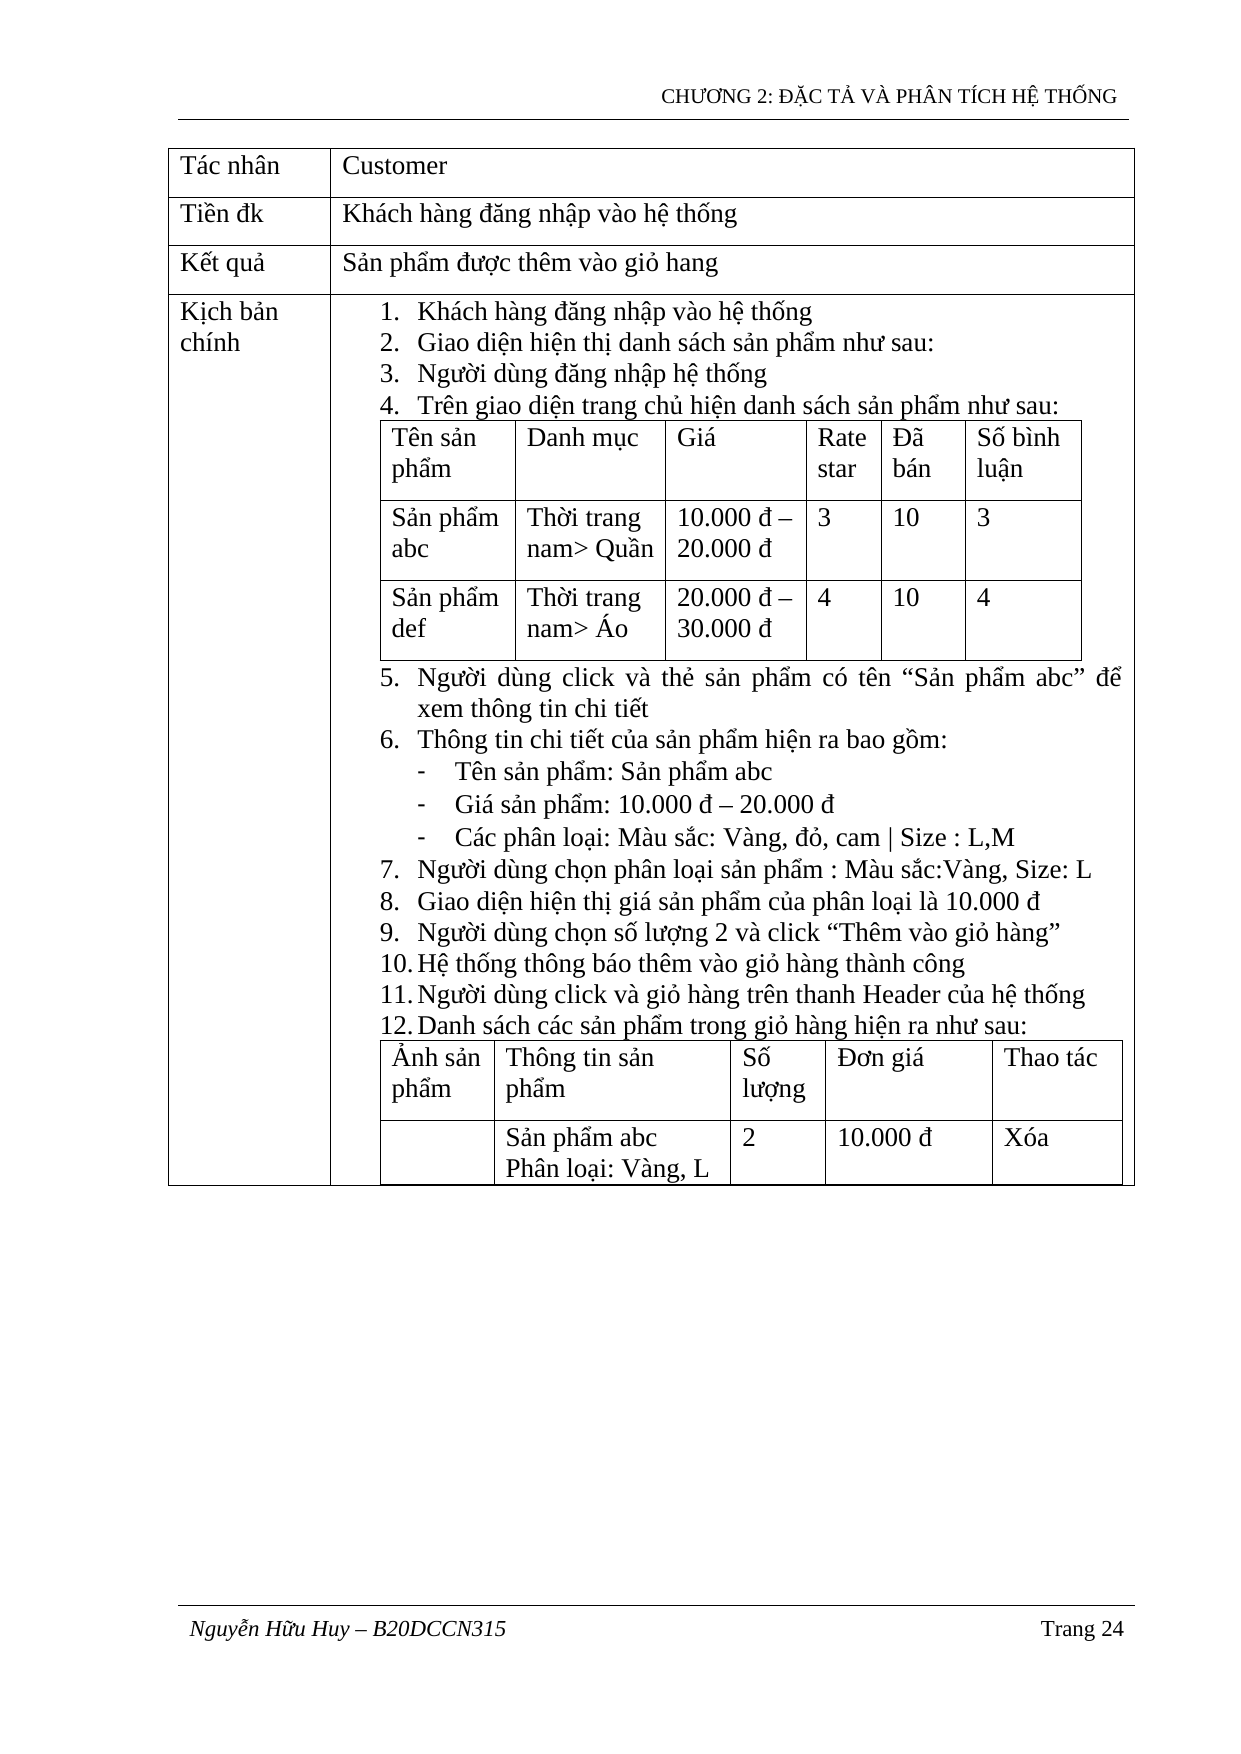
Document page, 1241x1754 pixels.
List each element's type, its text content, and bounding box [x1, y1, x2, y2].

table_cell Tiền đk [169, 198, 330, 245]
table_cell Kịch bản chính [169, 295, 330, 1185]
table_cell Tác nhân [169, 149, 330, 197]
table_cell Khách hàng đăng nhập vào hệ thống Giao diện hiện thị danh sách sản phẩm như sau: Người dùng đăng nhập hệ thống Trên giao diện trang chủ hiện danh sách sản phẩm như sau: Người dùng click và thẻ sản phẩm có tên “Sản phẩm abc” để xem thông tin chi tiết Thông tin chi tiết của sản phẩm hiện ra bao gồm: Tên sản phẩm: Sản phẩm abc Giá sản phẩm: 10.000 đ – 20.000 đ Các phân loại: Màu sắc: Vàng, đỏ, cam | Size : L,M Người dùng chọn phân loại sản phẩm : Màu sắc:Vàng, Size: L Giao diện hiện thị giá sản phẩm của phân loại là 10.000 đ Người dùng chọn số lượng 2 và click “Thêm vào giỏ hàng” Hệ thống thông báo thêm vào giỏ hàng thành công Người dùng click và giỏ hàng trên thanh Header của hệ thống Danh sách các sản phẩm trong giỏ hàng hiện ra như sau: [331, 295, 1134, 1185]
table_cell Kết quả [169, 246, 330, 294]
table_cell Customer [331, 149, 1134, 197]
table_cell Sản phẩm được thêm vào giỏ hang [331, 246, 1134, 294]
table_cell Khách hàng đăng nhập vào hệ thống [331, 198, 1134, 245]
